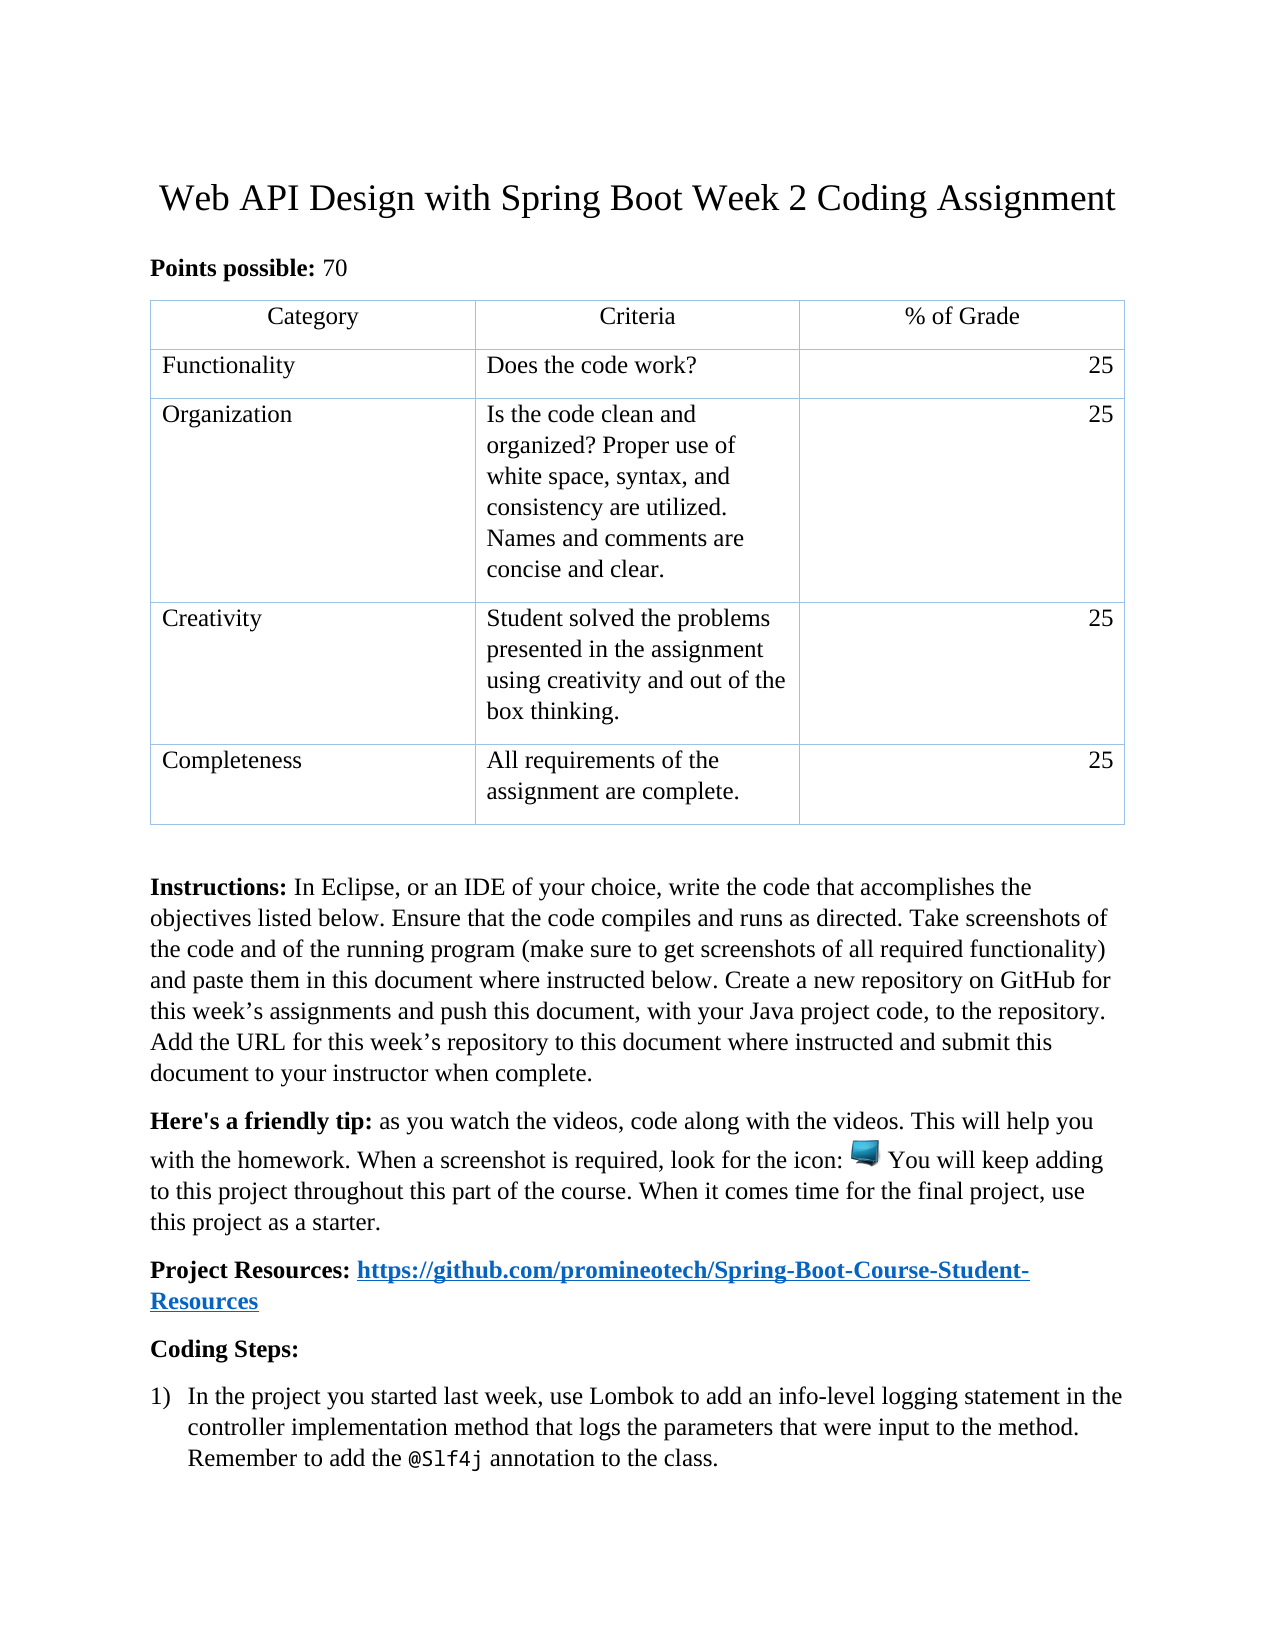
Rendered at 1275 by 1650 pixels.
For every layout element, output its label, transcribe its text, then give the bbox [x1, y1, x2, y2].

table_cell 25 [800, 399, 1124, 602]
table_header Category [151, 301, 475, 349]
table_cell Is the code clean and organized? Proper use of white space, syntax, and consistency are utilized. Names and comments are concise and clear. [476, 399, 799, 602]
list In the project you started last week, use Lombok to add an info-level logging statement in the controller implementation method that logs the parameters that were input to the method. Remember to add the @Slf4j annotation to the class. [150, 1381, 1125, 1473]
text Here's a friendly tip: as you watch the videos, code along with the videos. This will help you with the homework. When a screenshot is required, look for the icon: You will keep adding to this project throughout this part of the course. When it comes time for the final project, use this project as a starter. [150, 1106, 1125, 1236]
table_cell Creativity [151, 603, 475, 744]
table_header Criteria [476, 301, 799, 349]
table_cell 25 [800, 745, 1124, 823]
text Project Resources: https://github.com/promineotech/Spring-Boot-Course-Student-Resources [150, 1255, 1125, 1315]
table_cell Does the code work? [476, 350, 799, 398]
picture [849, 1137, 882, 1169]
table_cell Completeness [151, 745, 475, 823]
table_cell Student solved the problems presented in the assignment using creativity and out of the box thinking. [476, 603, 799, 744]
table_cell 25 [800, 603, 1124, 744]
table_cell 25 [800, 350, 1124, 398]
text Coding Steps: [150, 1334, 1125, 1362]
table_cell Organization [151, 399, 475, 602]
table_cell All requirements of the assignment are complete. [476, 745, 799, 823]
text Points possible: 70 [150, 222, 1125, 281]
text Instructions: In Eclipse, or an IDE of your choice, write the code that accomplishes the objectives listed below. Ensure that the code compiles and runs as directed. Take screenshots of the code and of the running program (make sure to get screenshots of all required functionality) and paste them in this document where instructed below. Create a new repository on GitHub for this week’s assignments and push this document, with your Java project code, to the repository. Add the URL for this week’s repository to this document where instructed and submit this document to your instructor when complete. [150, 872, 1125, 1087]
table_header % of Grade [800, 301, 1124, 349]
table_cell Functionality [151, 350, 475, 398]
subtitle Web API Design with Spring Boot Week 2 Coding Assignment [150, 175, 1125, 218]
